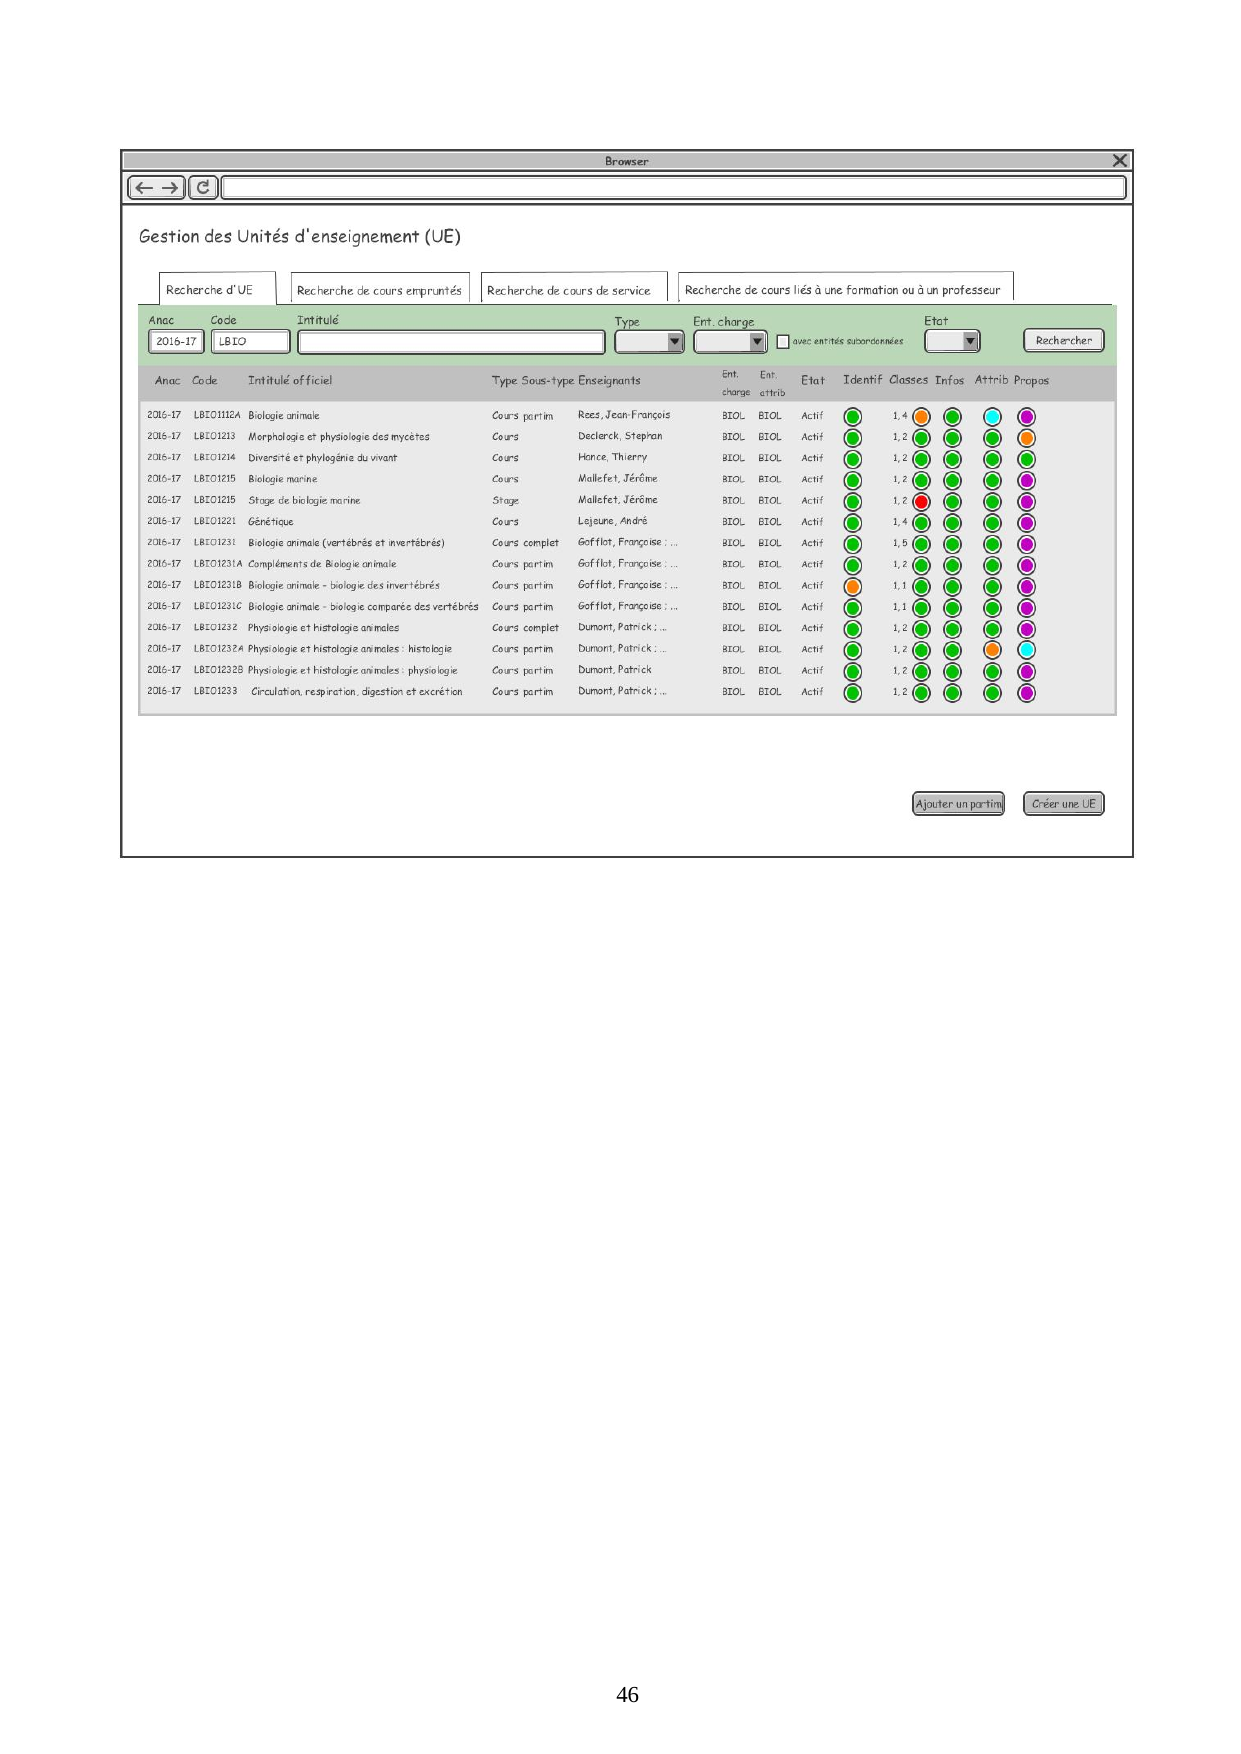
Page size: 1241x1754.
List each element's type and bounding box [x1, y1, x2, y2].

picture [118, 147, 1137, 861]
